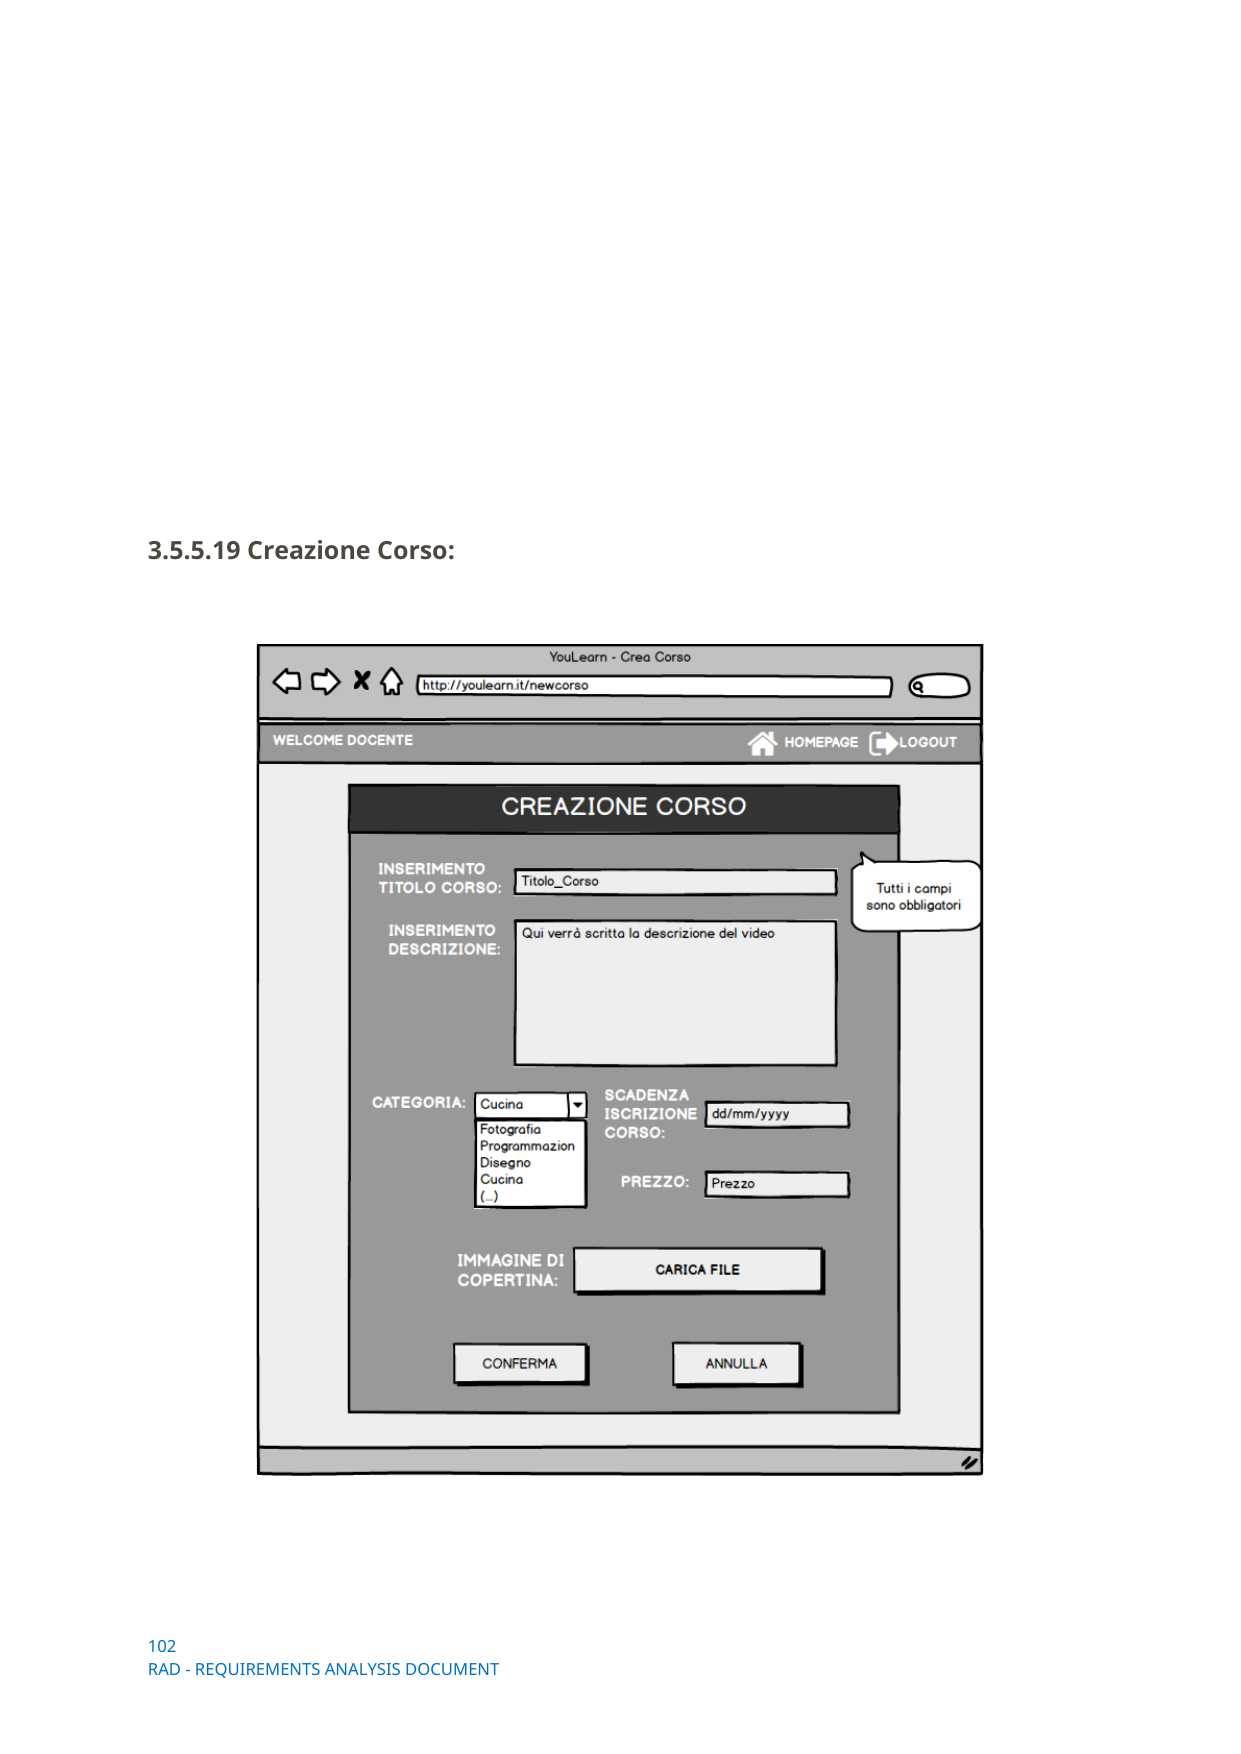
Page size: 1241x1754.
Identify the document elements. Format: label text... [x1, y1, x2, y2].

subtitle 3.5.5.19 Creazione Corso: [148, 533, 1092, 567]
picture [256, 644, 984, 1476]
